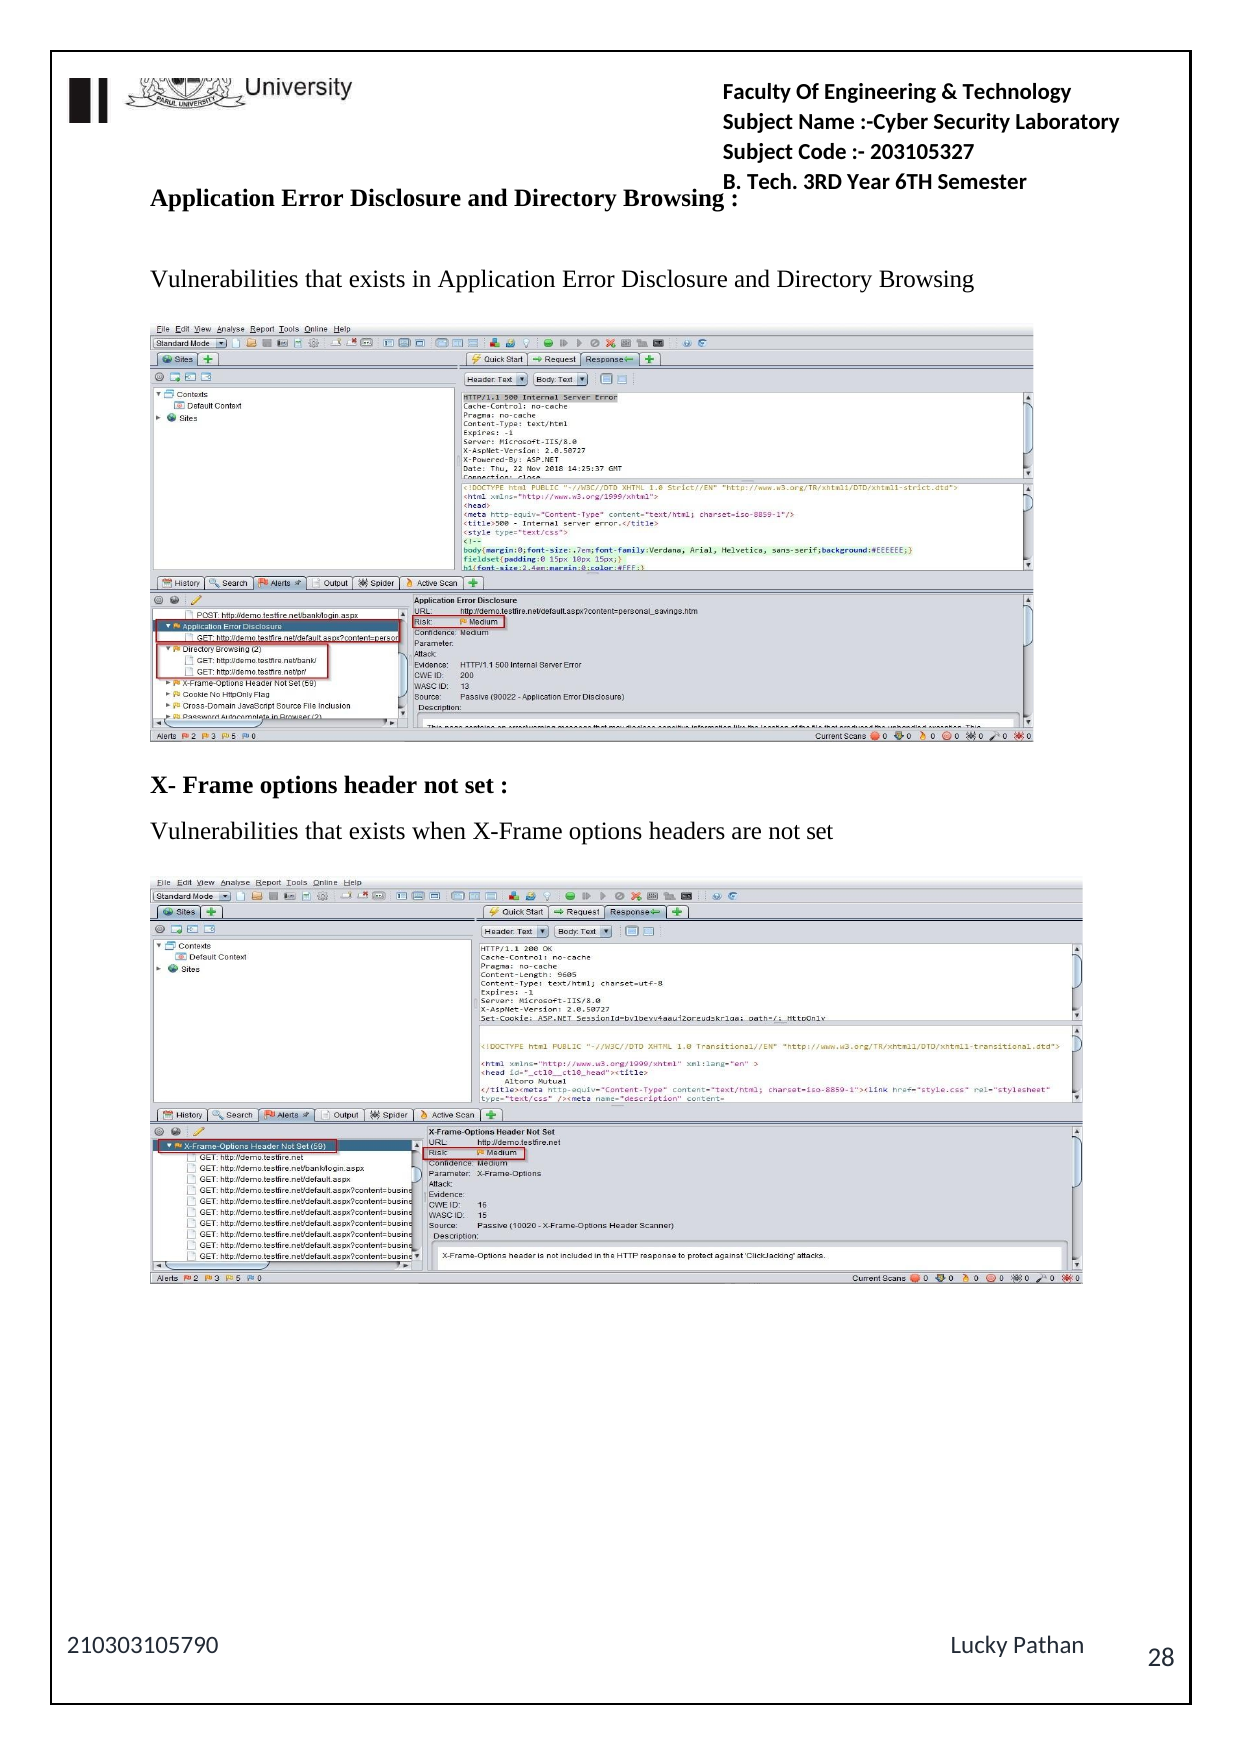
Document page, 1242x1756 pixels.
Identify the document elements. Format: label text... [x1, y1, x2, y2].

text Application Error Disclosure and Directory Browsing : [150, 183, 1177, 212]
text Vulnerabilities that exists when X-Frame options headers are not set [150, 816, 1177, 845]
picture [150, 323, 1034, 742]
text Vulnerabilities that exists in Application Error Disclosure and Directory Browsing [150, 264, 1177, 293]
picture [66, 78, 357, 123]
text X- Frame options header not set : [150, 771, 1177, 799]
picture [150, 876, 1083, 1284]
